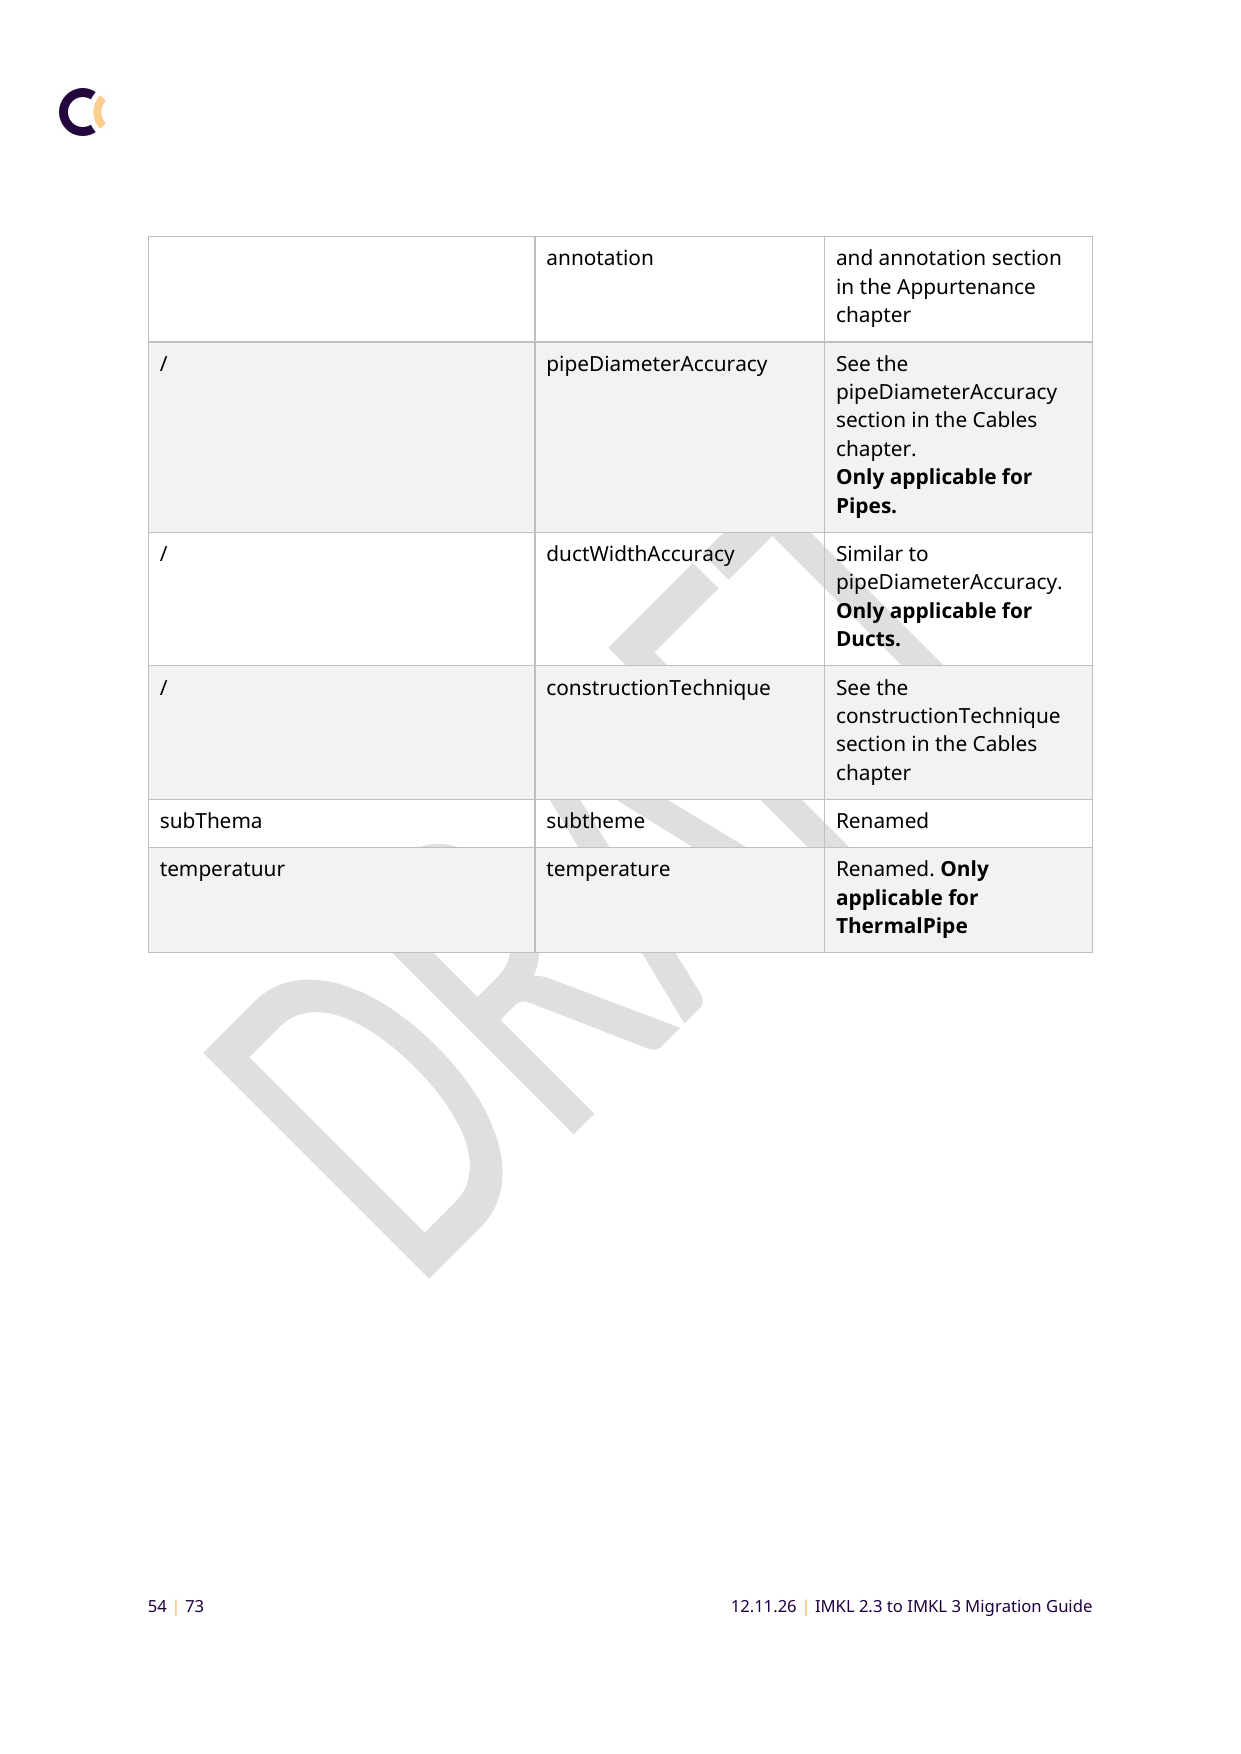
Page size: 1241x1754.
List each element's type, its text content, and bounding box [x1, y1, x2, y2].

table_cell pipeDiameterAccuracy [536, 343, 824, 532]
table_cell temperatuur [149, 848, 534, 952]
table_cell subThema [149, 800, 534, 847]
table_cell Renamed. Only applicable for ThermalPipe [825, 848, 1092, 952]
table_cell Similar to pipeDiameterAccuracy. Only applicable for Ducts. [825, 533, 1092, 665]
table_cell temperature [536, 848, 824, 952]
table_cell / [149, 666, 534, 799]
table_cell See the constructionTechnique section in the Cables chapter [825, 666, 1092, 799]
table_cell Renamed [825, 800, 1092, 847]
table_cell / [149, 343, 534, 532]
table_cell See the pipeDiameterAccuracy section in the Cables chapter. Only applicable for Pipes. [825, 343, 1092, 532]
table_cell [149, 237, 534, 341]
table_cell ductWidthAccuracy [536, 533, 824, 665]
table_cell / [149, 533, 534, 665]
table_cell subtheme [536, 800, 824, 847]
table_cell constructionTechnique [536, 666, 824, 799]
picture [59, 88, 106, 136]
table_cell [825, 237, 1092, 341]
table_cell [536, 237, 824, 341]
